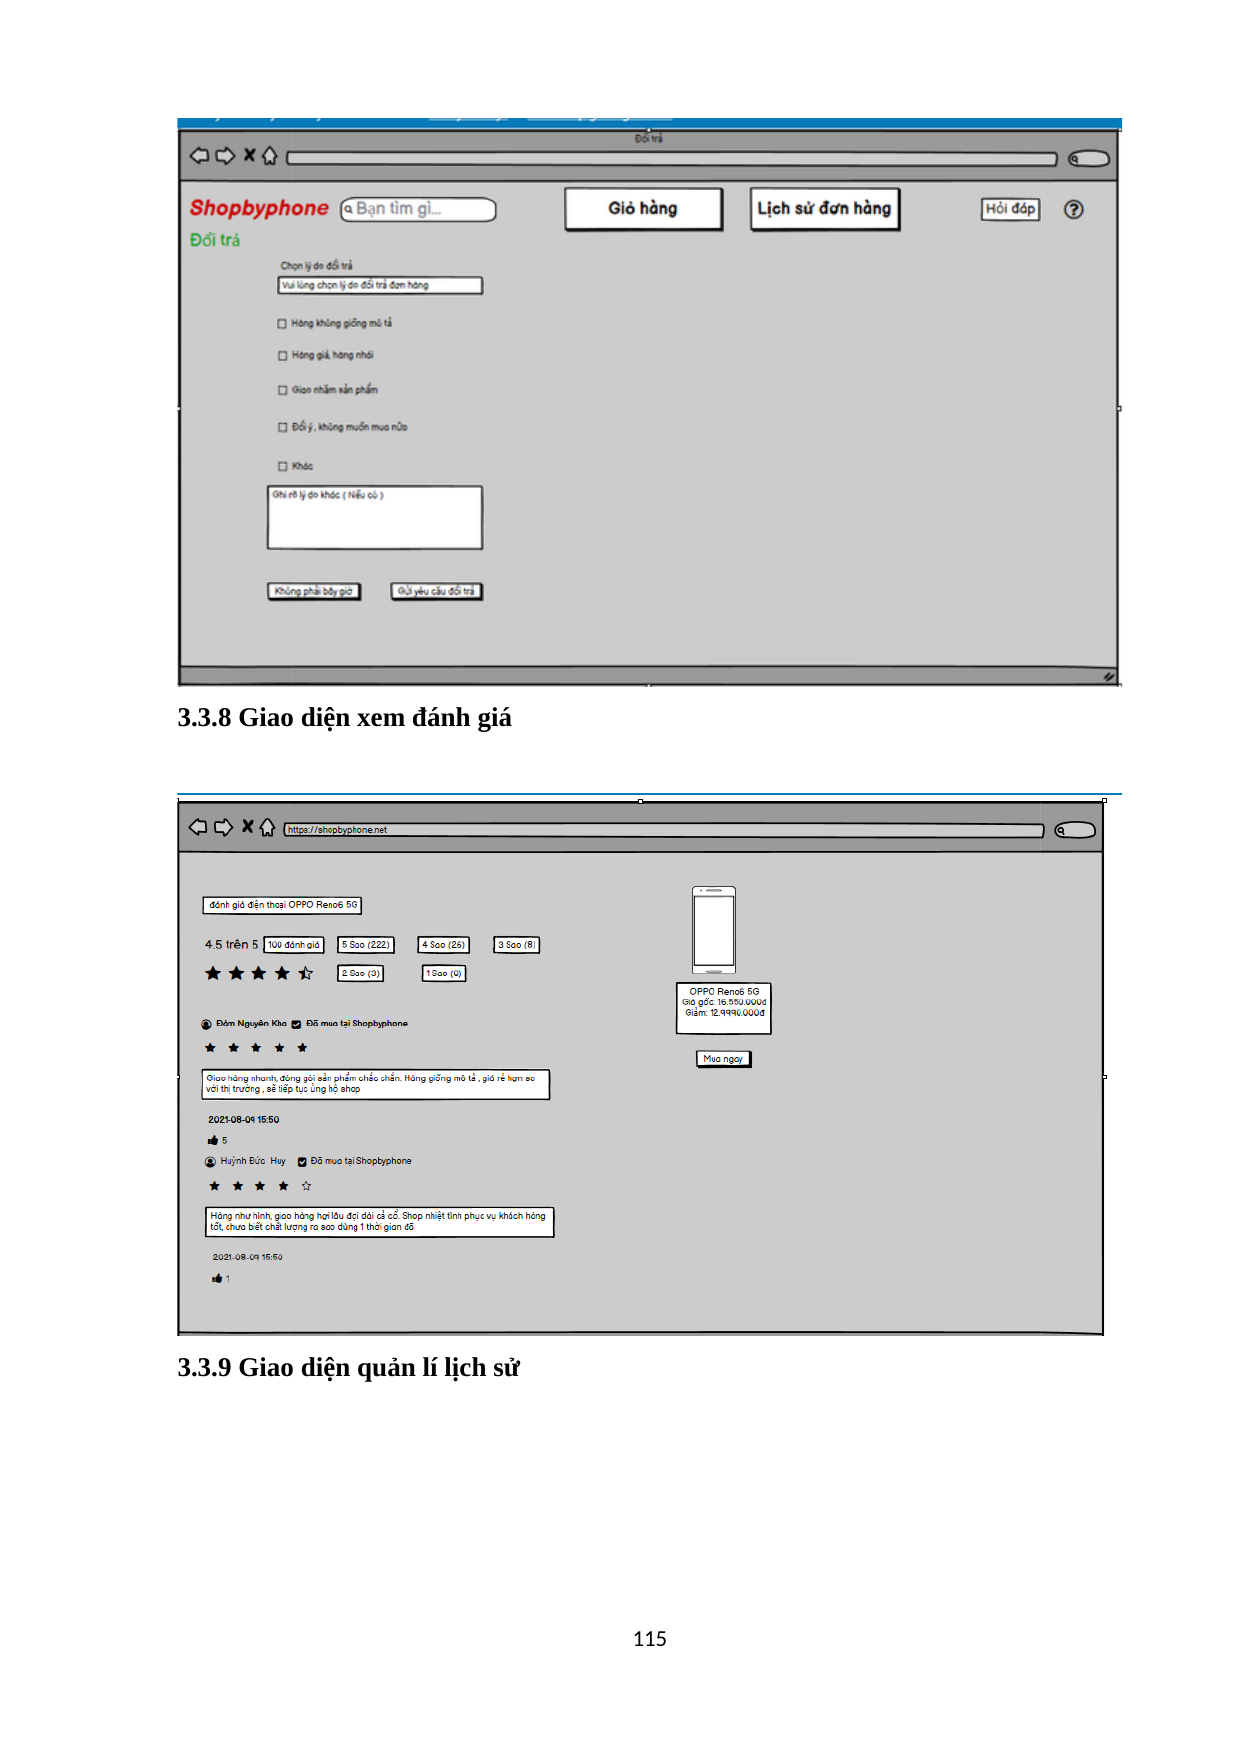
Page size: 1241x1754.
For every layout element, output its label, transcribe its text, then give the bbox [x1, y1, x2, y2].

picture [177, 793, 1123, 1336]
picture [277, 118, 314, 123]
subtitle 3.3.8 Giao diện xem đánh giá [177, 701, 1122, 732]
subtitle 3.3.9 Giao diện quản lí lịch sử [177, 1336, 1122, 1383]
picture [216, 118, 266, 123]
picture [177, 126, 1123, 687]
picture [324, 118, 425, 123]
picture [429, 118, 525, 123]
picture [528, 118, 1123, 123]
picture [177, 118, 213, 123]
